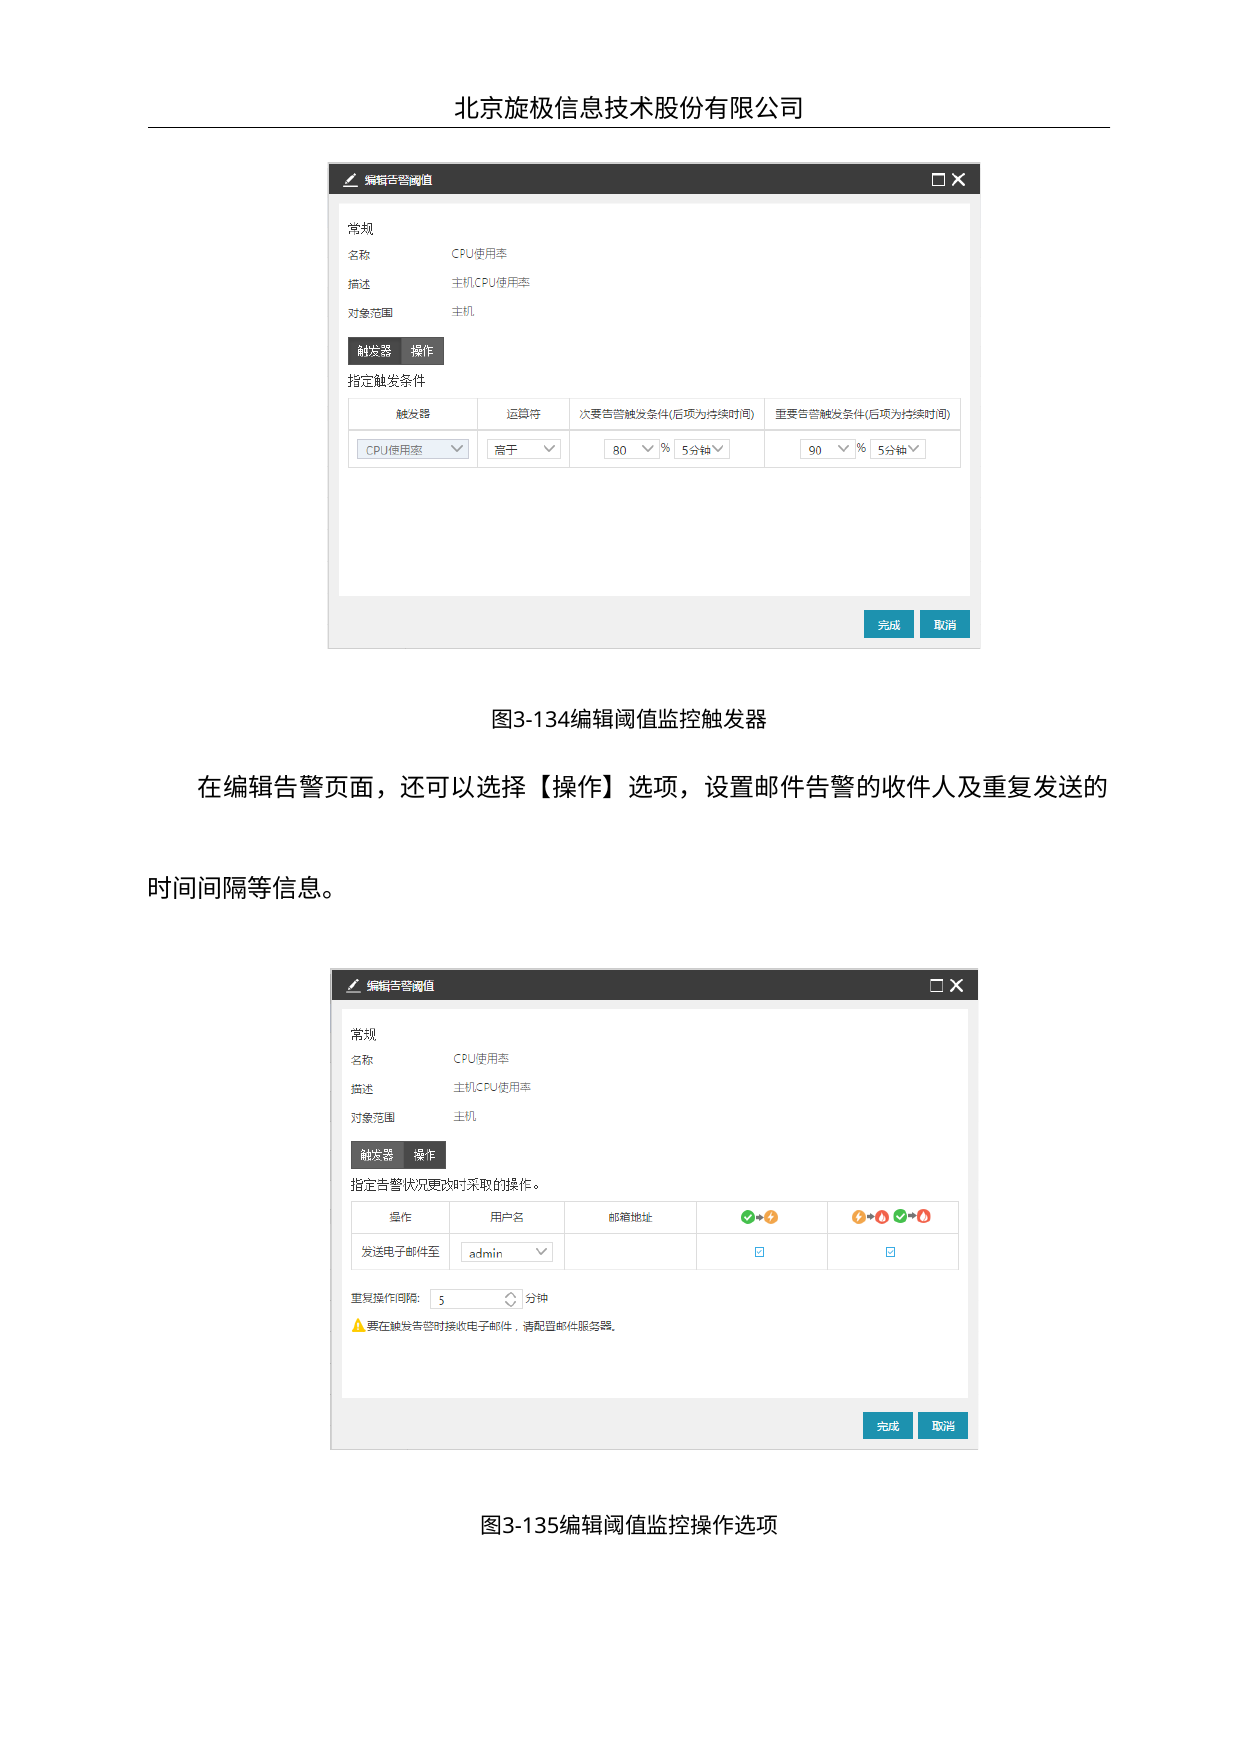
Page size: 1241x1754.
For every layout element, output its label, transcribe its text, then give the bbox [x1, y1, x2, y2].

picture [330, 968, 979, 1450]
text 在编辑告警页面，还可以选择【操作】选项，设置邮件告警的收件人及重复发送的时间间隔等信息。 [148, 751, 1110, 921]
text 图3-135编辑阈值监控操作选项 [148, 1507, 1110, 1541]
text 图3-134编辑阈值监控触发器 [148, 701, 1110, 735]
picture [327, 162, 981, 649]
